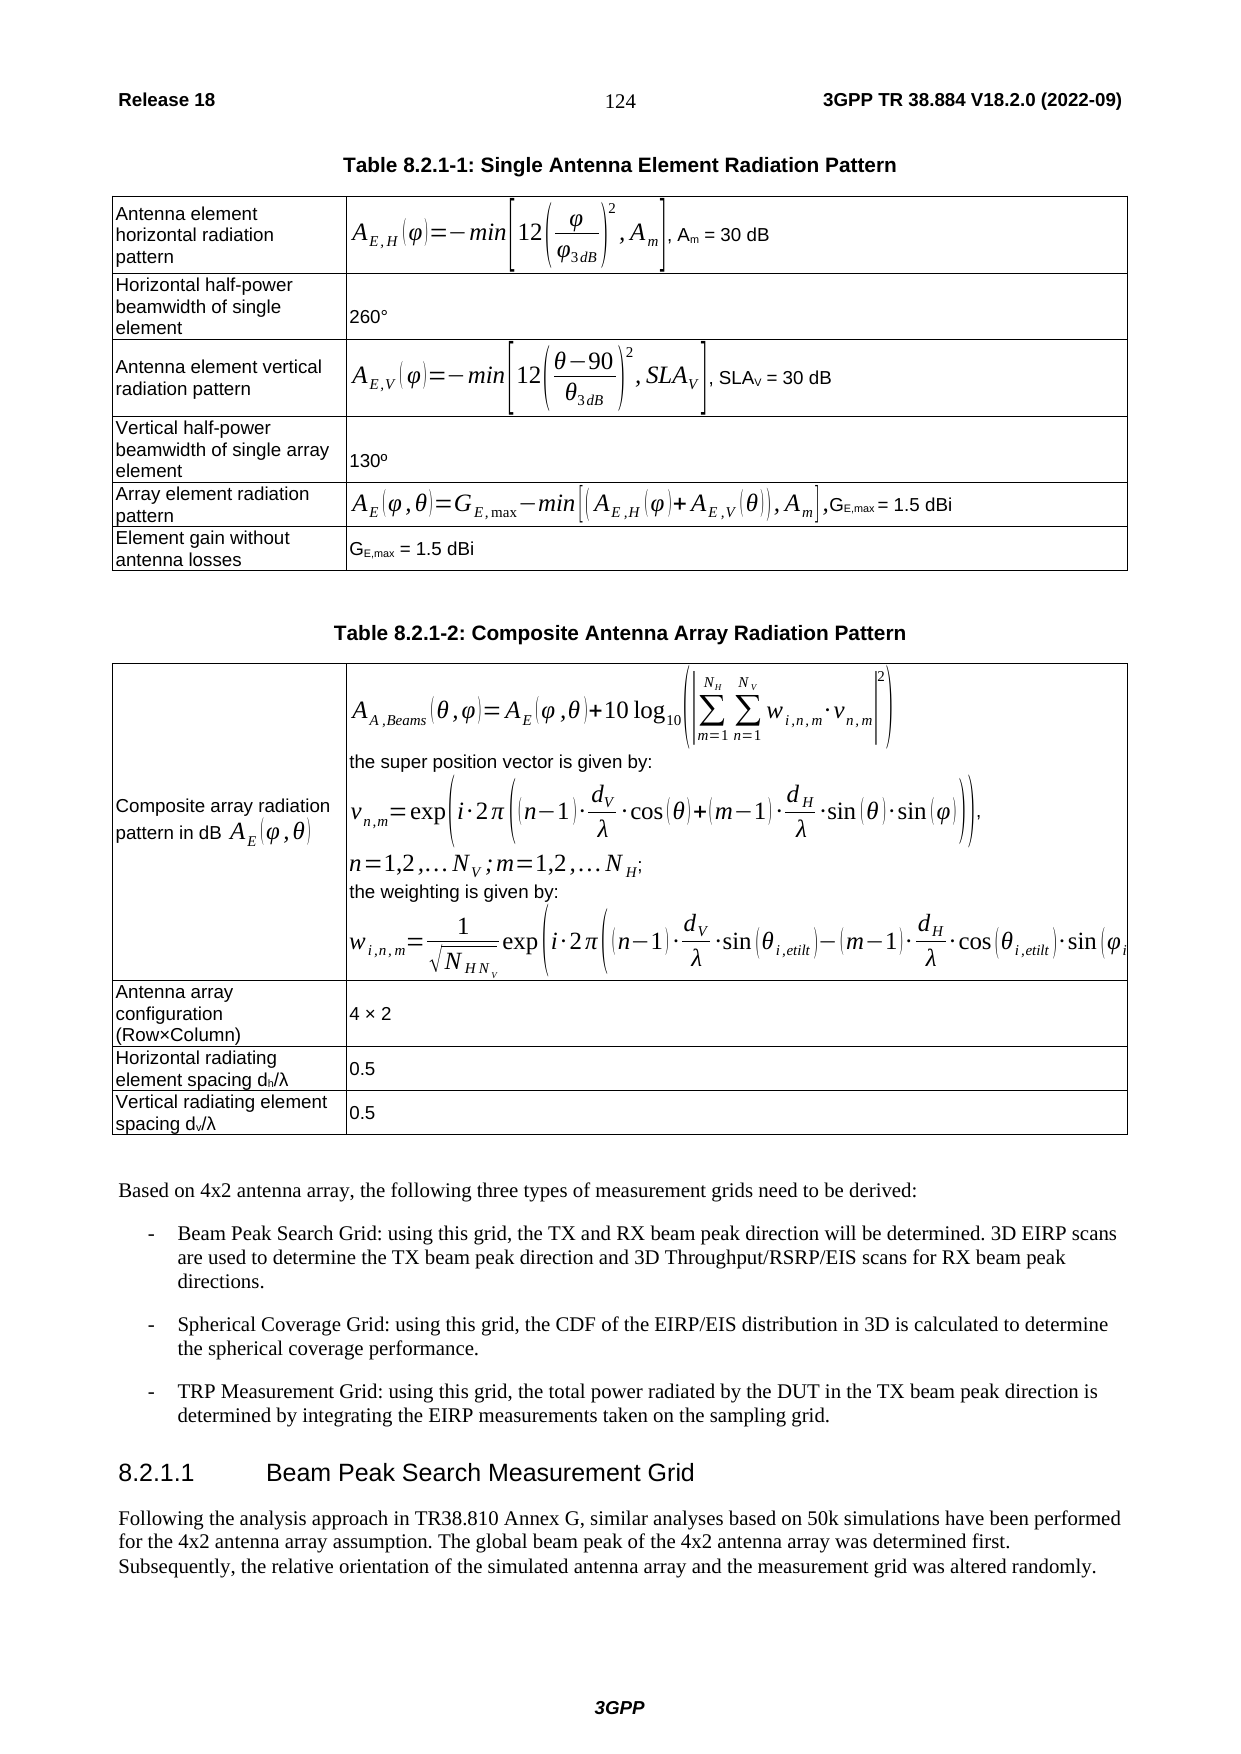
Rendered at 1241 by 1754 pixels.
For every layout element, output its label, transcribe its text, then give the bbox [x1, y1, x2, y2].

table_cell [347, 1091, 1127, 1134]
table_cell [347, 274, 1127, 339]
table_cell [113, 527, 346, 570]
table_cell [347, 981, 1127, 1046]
text Based on 4x2 antenna array, the following three types of measurement grids need to be derived: [118, 1178, 1122, 1202]
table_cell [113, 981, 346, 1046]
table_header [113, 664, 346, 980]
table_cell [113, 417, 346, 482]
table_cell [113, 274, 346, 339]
subtitle 8.2.1.1 Beam Peak Search Measurement Grid [118, 1458, 1122, 1487]
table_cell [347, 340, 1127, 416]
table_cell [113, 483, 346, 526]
text - Spherical Coverage Grid: using this grid, the CDF of the EIRP/EIS distribution in 3D is calculated to determine the spherical coverage performance. [148, 1312, 1122, 1360]
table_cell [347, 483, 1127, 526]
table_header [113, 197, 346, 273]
text Following the analysis approach in TR38.810 Annex G, similar analyses based on 50k simulations have been performed for the 4x2 antenna array assumption. The global beam peak of the 4x2 antenna array was determined first. Subsequently, the relative orientation of the simulated antenna array and the measurement grid was altered randomly. [118, 1505, 1122, 1578]
text - TRP Measurement Grid: using this grid, the total power radiated by the DUT in the TX beam peak direction is determined by integrating the EIRP measurements taken on the sampling grid. [148, 1378, 1122, 1427]
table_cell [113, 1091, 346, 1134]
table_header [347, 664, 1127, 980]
text Table 8.2.1-2: Composite Antenna Array Radiation Pattern [118, 620, 1122, 644]
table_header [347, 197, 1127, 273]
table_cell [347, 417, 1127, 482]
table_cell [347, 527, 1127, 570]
text Table 8.2.1-1: Single Antenna Element Radiation Pattern [118, 153, 1122, 177]
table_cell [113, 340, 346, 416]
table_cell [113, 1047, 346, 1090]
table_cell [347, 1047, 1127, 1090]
text - Beam Peak Search Grid: using this grid, the TX and RX beam peak direction will be determined. 3D EIRP scans are used to determine the TX beam peak direction and 3D Throughput/RSRP/EIS scans for RX beam peak directions. [148, 1221, 1122, 1293]
